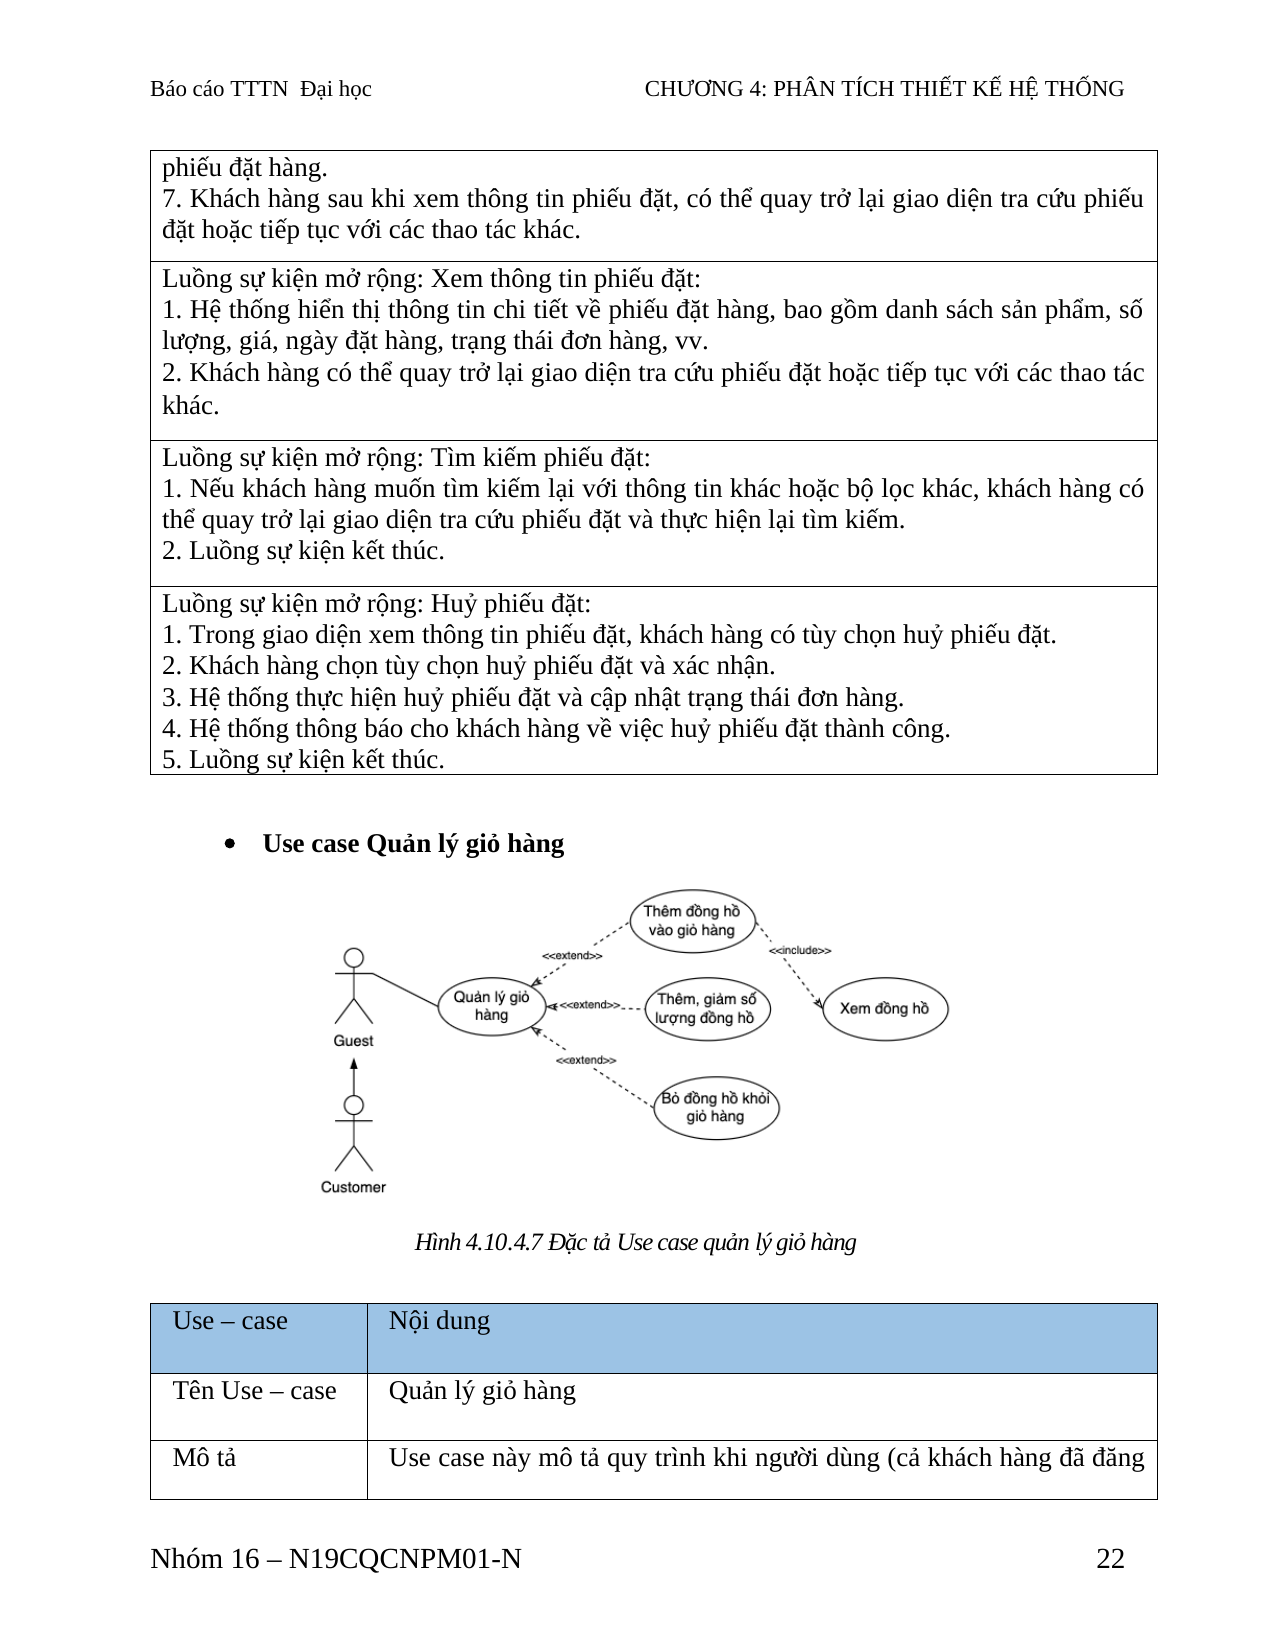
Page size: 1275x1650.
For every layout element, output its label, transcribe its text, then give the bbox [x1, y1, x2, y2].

table_cell Quản lý giỏ hàng [368, 1374, 1157, 1440]
table_cell Luồng sự kiện mở rộng: Xem thông tin phiếu đặt: 1. Hệ thống hiển thị thông tin chi tiết về phiếu đặt hàng, bao gồm danh sách sản phẩm, số lượng, giá, ngày đặt hàng, trạng thái đơn hàng, vv. 2. Khách hàng có thể quay trở lại giao diện tra cứu phiếu đặt hoặc tiếp tục với các thao tác khác. [151, 262, 1157, 439]
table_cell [368, 1441, 1157, 1499]
picture [308, 884, 967, 1208]
table_header Use – case [151, 1304, 367, 1373]
table_cell Luồng sự kiện mở rộng: Huỷ phiếu đặt: 1. Trong giao diện xem thông tin phiếu đặt, khách hàng có tùy chọn huỷ phiếu đặt. 2. Khách hàng chọn tùy chọn huỷ phiếu đặt và xác nhận. 3. Hệ thống thực hiện huỷ phiếu đặt và cập nhật trạng thái đơn hàng. 4. Hệ thống thông báo cho khách hàng về việc huỷ phiếu đặt thành công. 5. Luồng sự kiện kết thúc. [151, 587, 1157, 774]
list Use case Quản lý giỏ hàng [225, 828, 1125, 859]
table_cell Mô tả [151, 1441, 367, 1499]
table_cell Tên Use – case [151, 1374, 367, 1440]
table_cell Luồng sự kiện mở rộng: Tìm kiếm phiếu đặt: 1. Nếu khách hàng muốn tìm kiếm lại với thông tin khác hoặc bộ lọc khác, khách hàng có thể quay trở lại giao diện tra cứu phiếu đặt và thực hiện lại tìm kiếm. 2. Luồng sự kiện kết thúc. [151, 441, 1157, 586]
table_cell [151, 151, 1157, 261]
table_header Nội dung [368, 1304, 1157, 1373]
